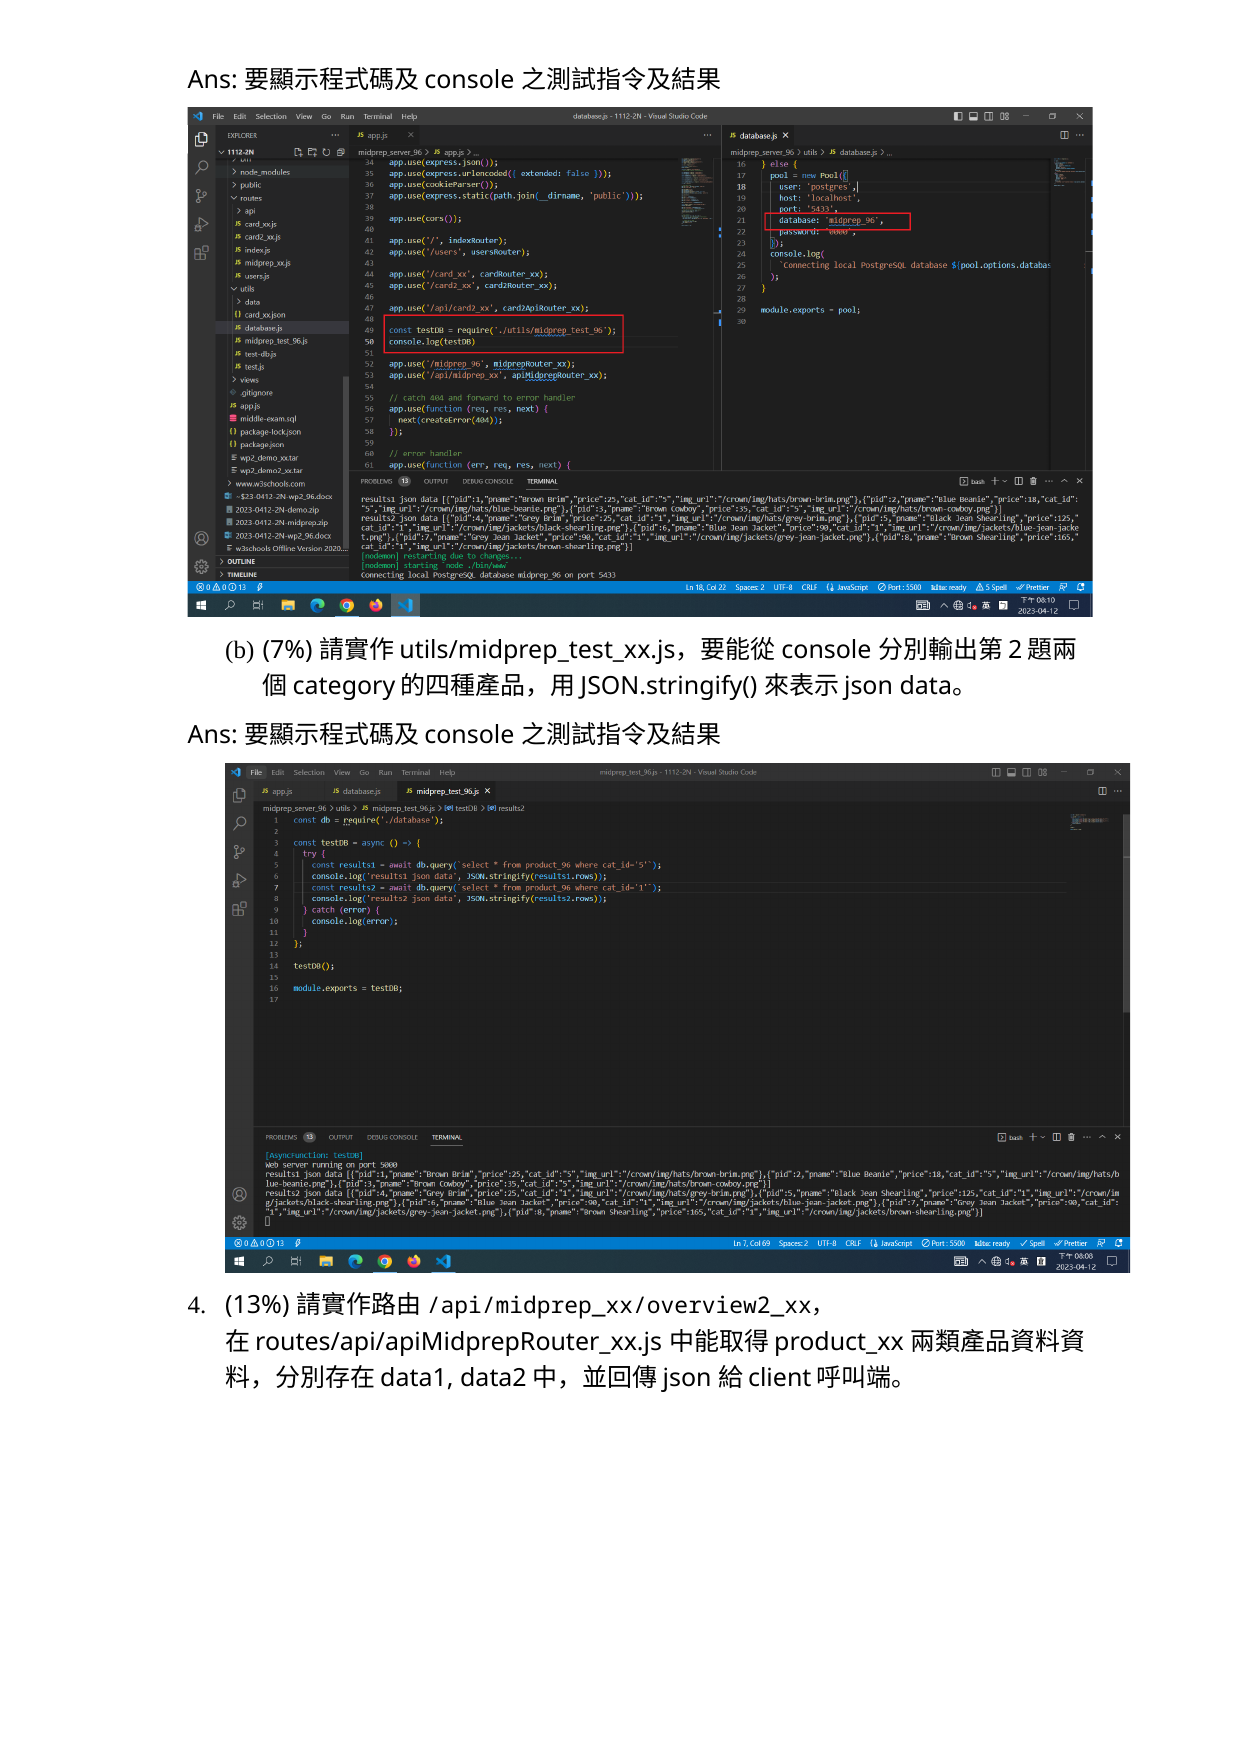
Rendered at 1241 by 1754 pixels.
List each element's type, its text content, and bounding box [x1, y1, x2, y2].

picture [225, 763, 1131, 1273]
list /api/midprep_xx/overview2_xx， [187, 1285, 1093, 1394]
picture [187, 107, 1093, 617]
